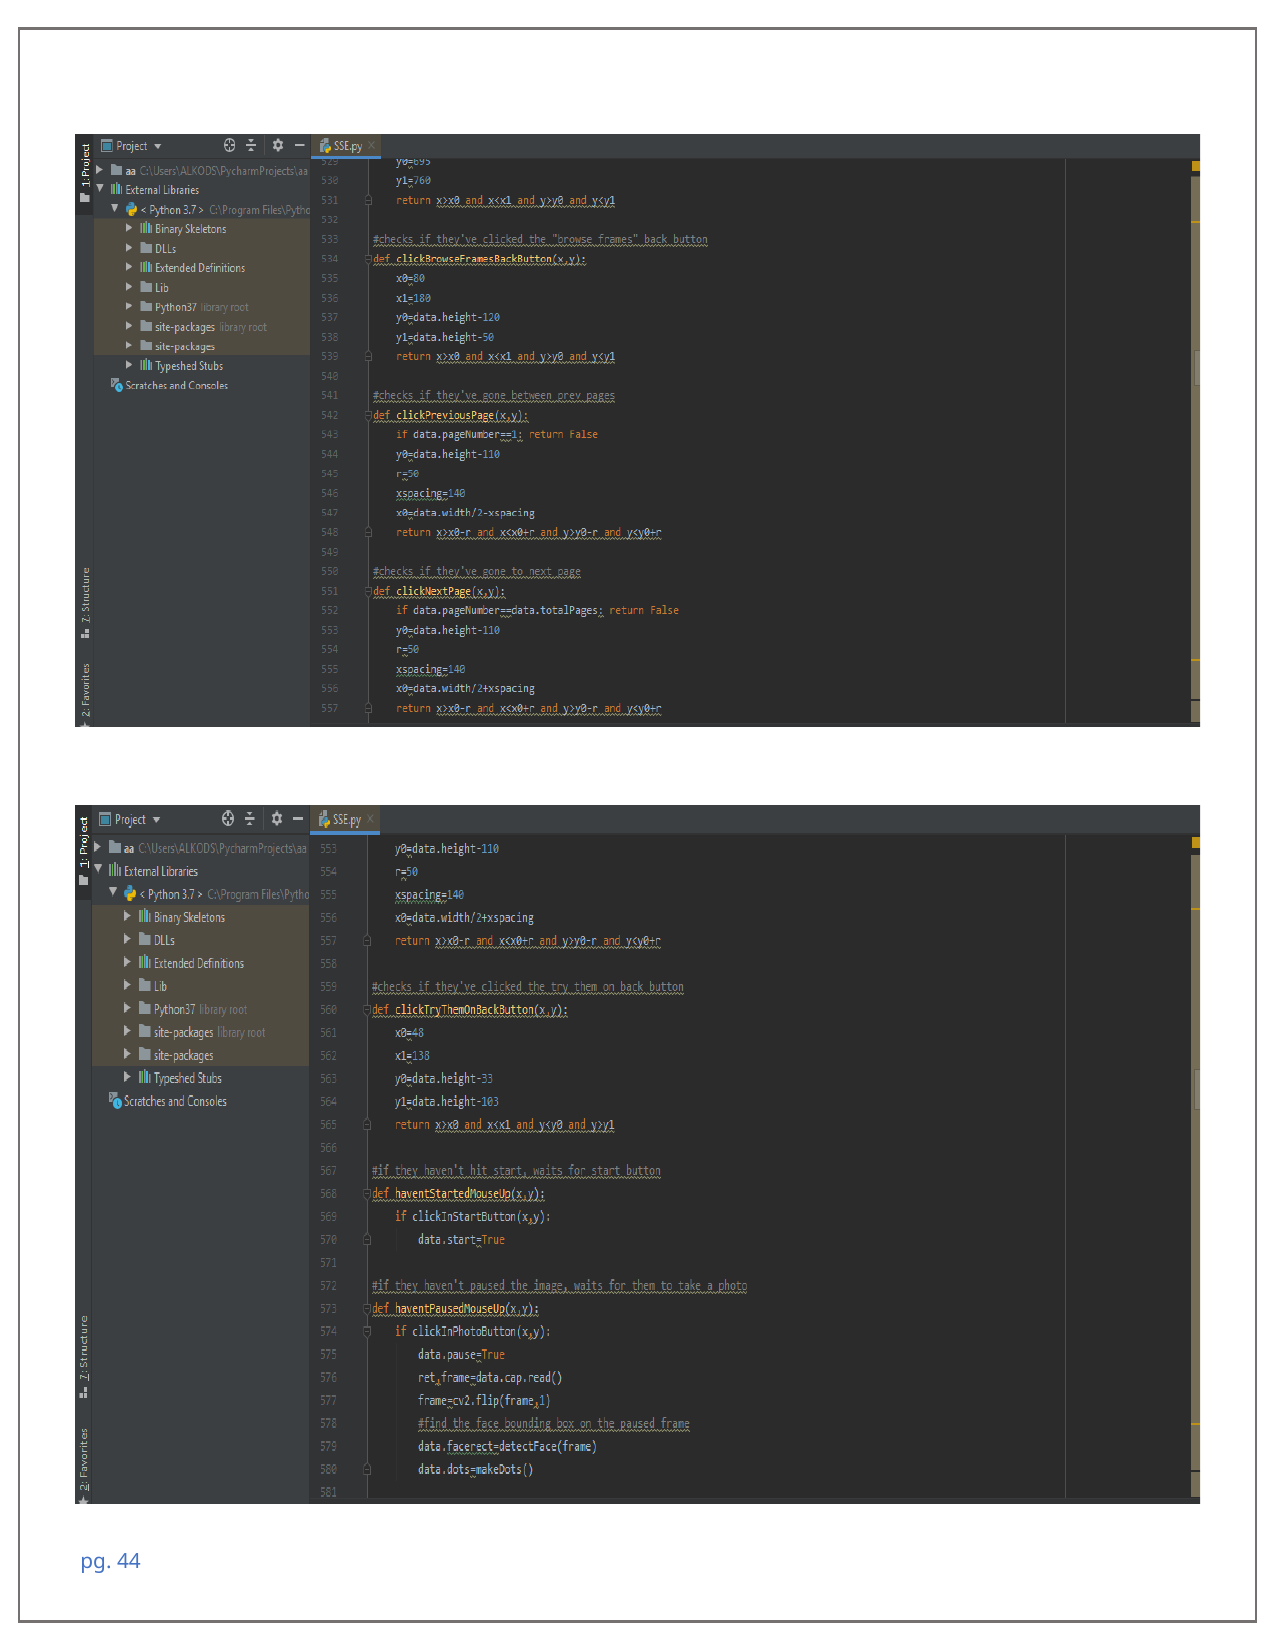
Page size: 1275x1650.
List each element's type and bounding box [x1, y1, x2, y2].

picture [75, 134, 1200, 727]
picture [75, 805, 1200, 1504]
